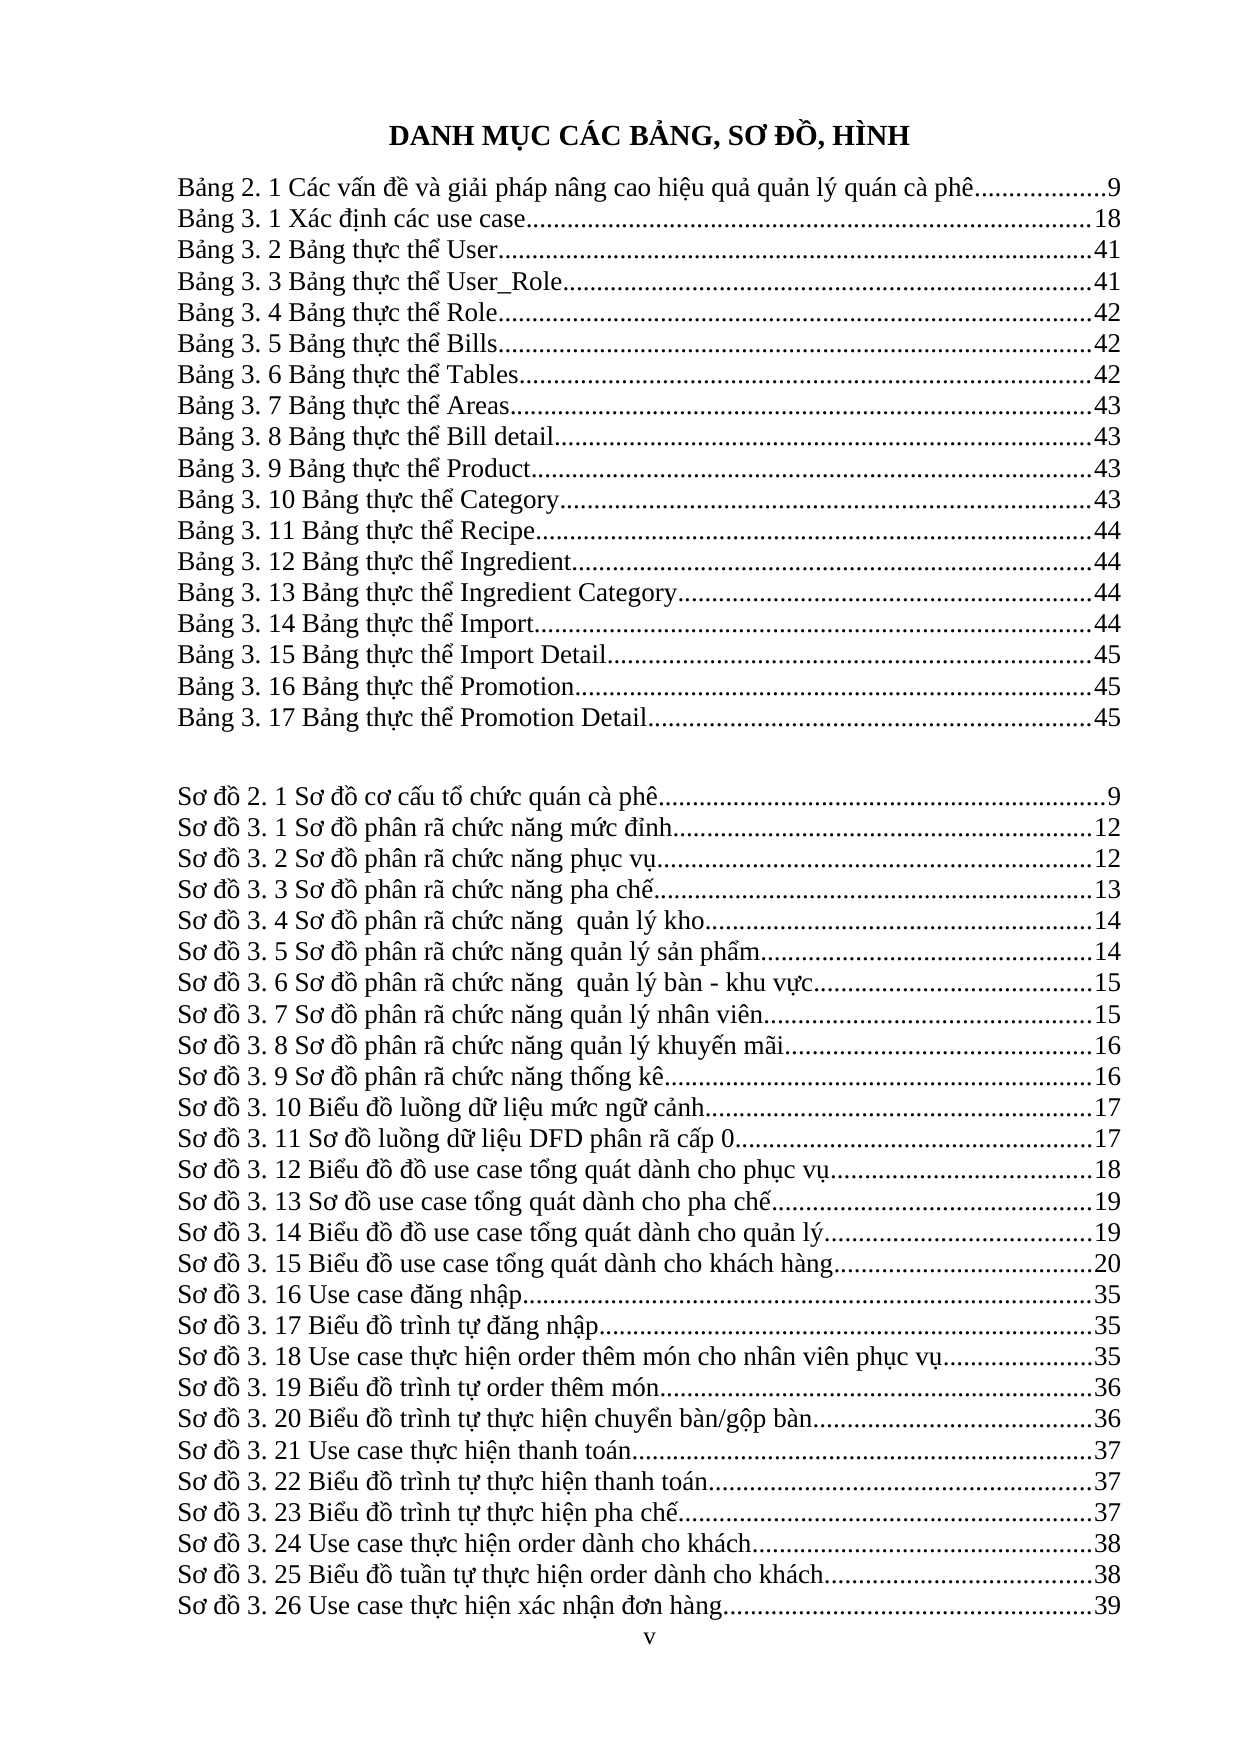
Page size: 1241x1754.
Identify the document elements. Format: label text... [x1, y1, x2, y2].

text Bảng 3. 14 Bảng thực thể Import 44 [177, 607, 1122, 638]
text Sơ đồ 3. 2 Sơ đồ phân rã chức năng phục vụ 12 [177, 842, 1122, 873]
text Bảng 3. 4 Bảng thực thể Role 42 [177, 296, 1122, 327]
text Bảng 3. 15 Bảng thực thể Import Detail 45 [177, 638, 1122, 670]
text Bảng 3. 3 Bảng thực thể User_Role 41 [177, 265, 1122, 296]
text Sơ đồ 3. 8 Sơ đồ phân rã chức năng quản lý khuyến mãi 16 [177, 1029, 1122, 1060]
text Sơ đồ 3. 26 Use case thực hiện xác nhận đơn hàng 39 [177, 1589, 1122, 1621]
text Bảng 3. 7 Bảng thực thể Areas 43 [177, 389, 1122, 421]
text Bảng 3. 1 Xác định các use case 18 [177, 202, 1122, 234]
text Sơ đồ 3. 11 Sơ đồ luồng dữ liệu DFD phân rã cấp 0 17 [177, 1122, 1122, 1153]
text Bảng 3. 13 Bảng thực thể Ingredient Category 44 [177, 576, 1122, 607]
text Sơ đồ 3. 22 Biểu đồ trình tự thực hiện thanh toán 37 [177, 1465, 1122, 1496]
text Sơ đồ 3. 20 Biểu đồ trình tự thực hiện chuyển bàn/gộp bàn 36 [177, 1403, 1122, 1434]
text Sơ đồ 3. 6 Sơ đồ phân rã chức năng quản lý bàn - khu vực 15 [177, 967, 1122, 998]
text Bảng 3. 2 Bảng thực thể User 41 [177, 234, 1122, 265]
text Bảng 3. 17 Bảng thực thể Promotion Detail 45 [177, 701, 1122, 732]
text Bảng 3. 10 Bảng thực thể Category 43 [177, 483, 1122, 514]
text Bảng 3. 12 Bảng thực thể Ingredient 44 [177, 545, 1122, 576]
text Sơ đồ 3. 24 Use case thực hiện order dành cho khách 38 [177, 1527, 1122, 1558]
text Sơ đồ 3. 18 Use case thực hiện order thêm món cho nhân viên phục vụ 35 [177, 1340, 1122, 1371]
text Sơ đồ 3. 21 Use case thực hiện thanh toán 37 [177, 1434, 1122, 1465]
text Sơ đồ 3. 23 Biểu đồ trình tự thực hiện pha chế 37 [177, 1496, 1122, 1527]
text Sơ đồ 3. 17 Biểu đồ trình tự đăng nhập 35 [177, 1309, 1122, 1340]
text Sơ đồ 3. 9 Sơ đồ phân rã chức năng thống kê 16 [177, 1060, 1122, 1091]
text Sơ đồ 3. 1 Sơ đồ phân rã chức năng mức đỉnh 12 [177, 811, 1122, 842]
text Sơ đồ 3. 12 Biểu đồ đồ use case tổng quát dành cho phục vụ 18 [177, 1153, 1122, 1184]
text Sơ đồ 3. 25 Biểu đồ tuần tự thực hiện order dành cho khách 38 [177, 1558, 1122, 1589]
text Bảng 3. 5 Bảng thực thể Bills 42 [177, 327, 1122, 358]
text Sơ đồ 3. 5 Sơ đồ phân rã chức năng quản lý sản phẩm 14 [177, 935, 1122, 967]
text Bảng 2. 1 Các vấn đề và giải pháp nâng cao hiệu quả quản lý quán cà phê 9 [177, 171, 1122, 202]
text Sơ đồ 3. 4 Sơ đồ phân rã chức năng quản lý kho 14 [177, 904, 1122, 935]
text Sơ đồ 3. 14 Biểu đồ đồ use case tổng quát dành cho quản lý 19 [177, 1216, 1122, 1247]
text Sơ đồ 3. 3 Sơ đồ phân rã chức năng pha chế 13 [177, 873, 1122, 904]
text Sơ đồ 3. 10 Biểu đồ luồng dữ liệu mức ngữ cảnh 17 [177, 1091, 1122, 1122]
text Bảng 3. 11 Bảng thực thể Recipe 44 [177, 514, 1122, 545]
text Sơ đồ 3. 19 Biểu đồ trình tự order thêm món 36 [177, 1371, 1122, 1403]
text Sơ đồ 3. 15 Biểu đồ use case tổng quát dành cho khách hàng 20 [177, 1247, 1122, 1278]
text Sơ đồ 3. 16 Use case đăng nhập 35 [177, 1278, 1122, 1309]
text Sơ đồ 3. 7 Sơ đồ phân rã chức năng quản lý nhân viên 15 [177, 998, 1122, 1029]
text Bảng 3. 6 Bảng thực thể Tables 42 [177, 358, 1122, 389]
text Bảng 3. 16 Bảng thực thể Promotion 45 [177, 670, 1122, 701]
text DANH MỤC CÁC BẢNG, SƠ ĐỒ, HÌNH [177, 118, 1122, 152]
text Sơ đồ 2. 1 Sơ đồ cơ cấu tổ chức quán cà phê 9 [177, 780, 1122, 811]
text Sơ đồ 3. 13 Sơ đồ use case tổng quát dành cho pha chế 19 [177, 1184, 1122, 1216]
text Bảng 3. 9 Bảng thực thể Product 43 [177, 452, 1122, 483]
text Bảng 3. 8 Bảng thực thể Bill detail 43 [177, 421, 1122, 452]
